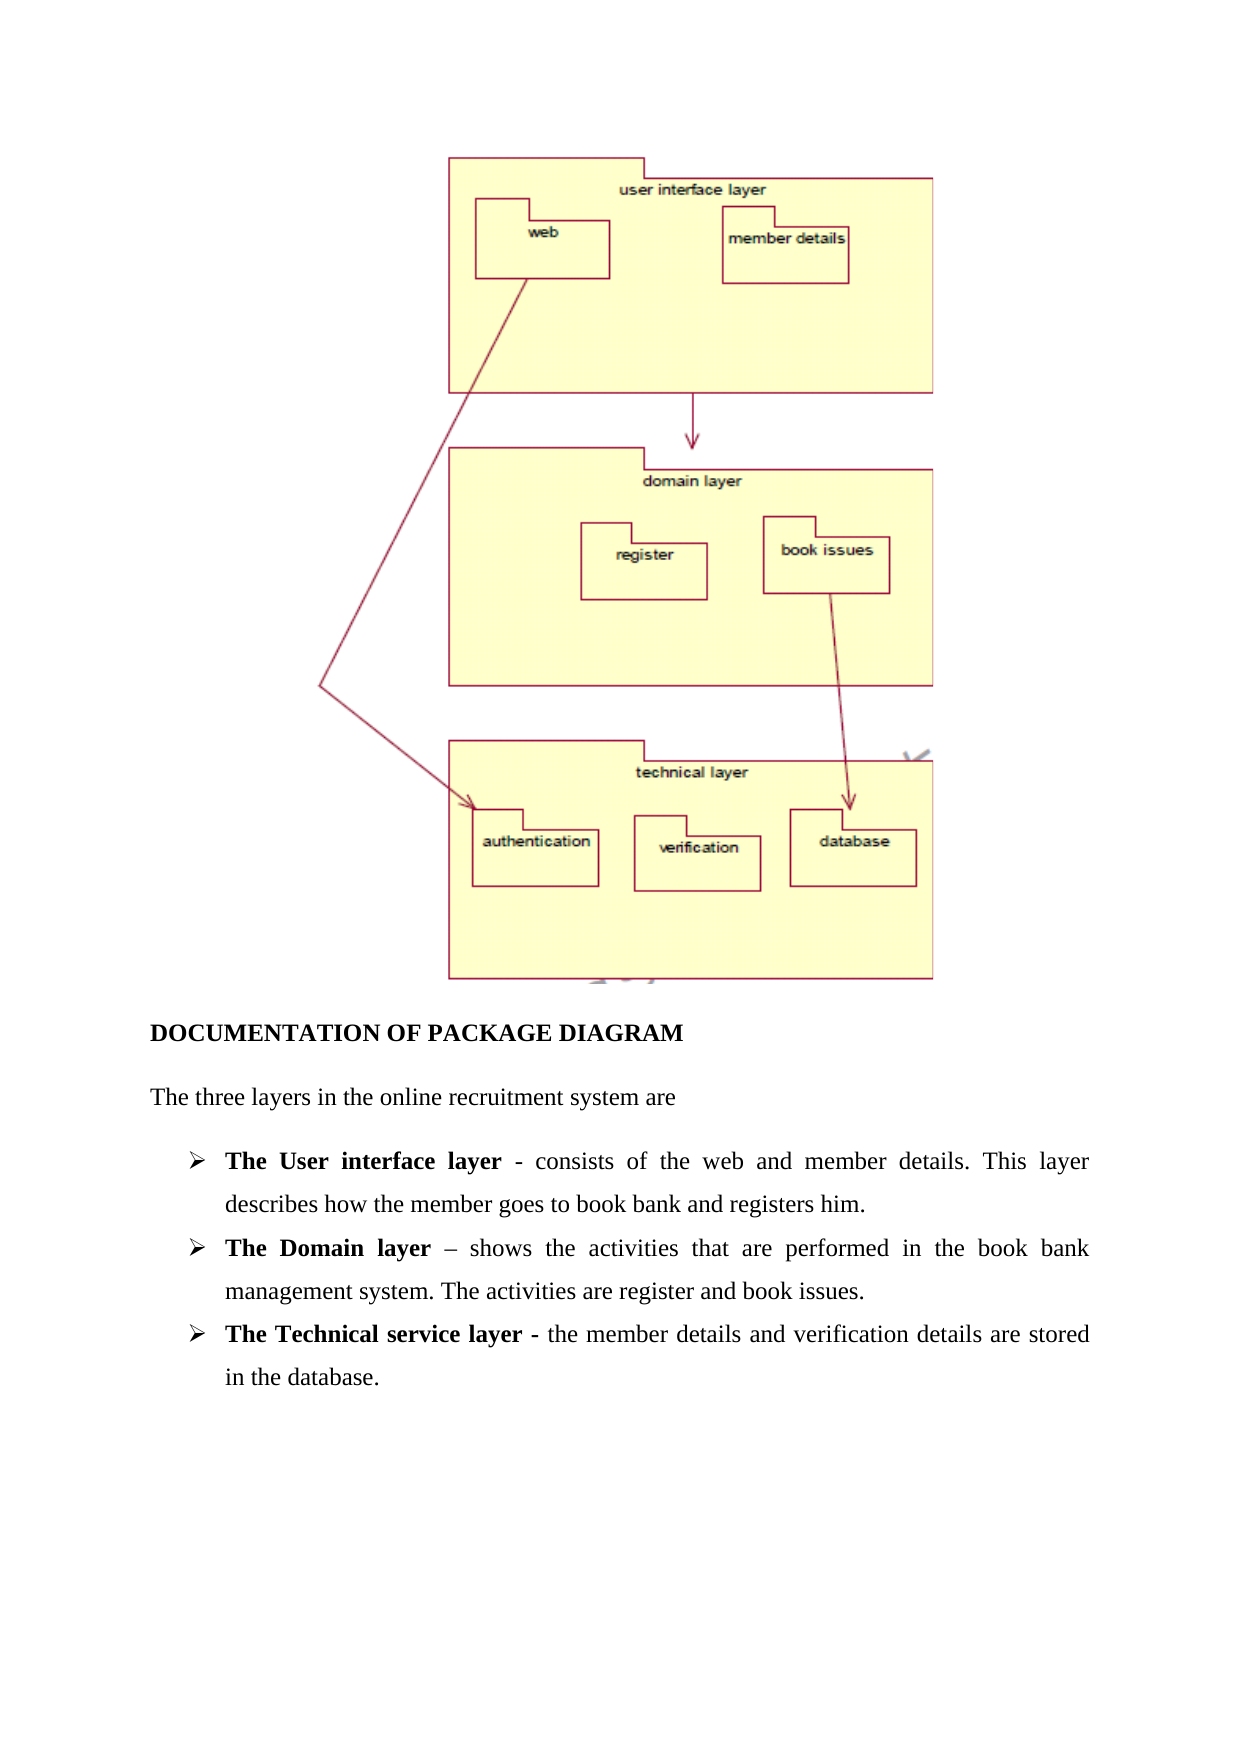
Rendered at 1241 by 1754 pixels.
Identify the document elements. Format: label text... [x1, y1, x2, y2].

text DOCUMENTATION OF PACKAGE DIAGRAM [150, 1018, 1090, 1047]
text The three layers in the online recruitment system are [150, 1082, 1090, 1111]
list The Domain layer – shows the activities that are performed in the book bank management system. The activities are register and book issues. [187, 1233, 1090, 1304]
list The User interface layer - consists of the web and member details. This layer describes how the member goes to book bank and registers him. [187, 1146, 1090, 1218]
list The Technical service layer - the member details and verification details are stored in the database. [187, 1319, 1090, 1391]
